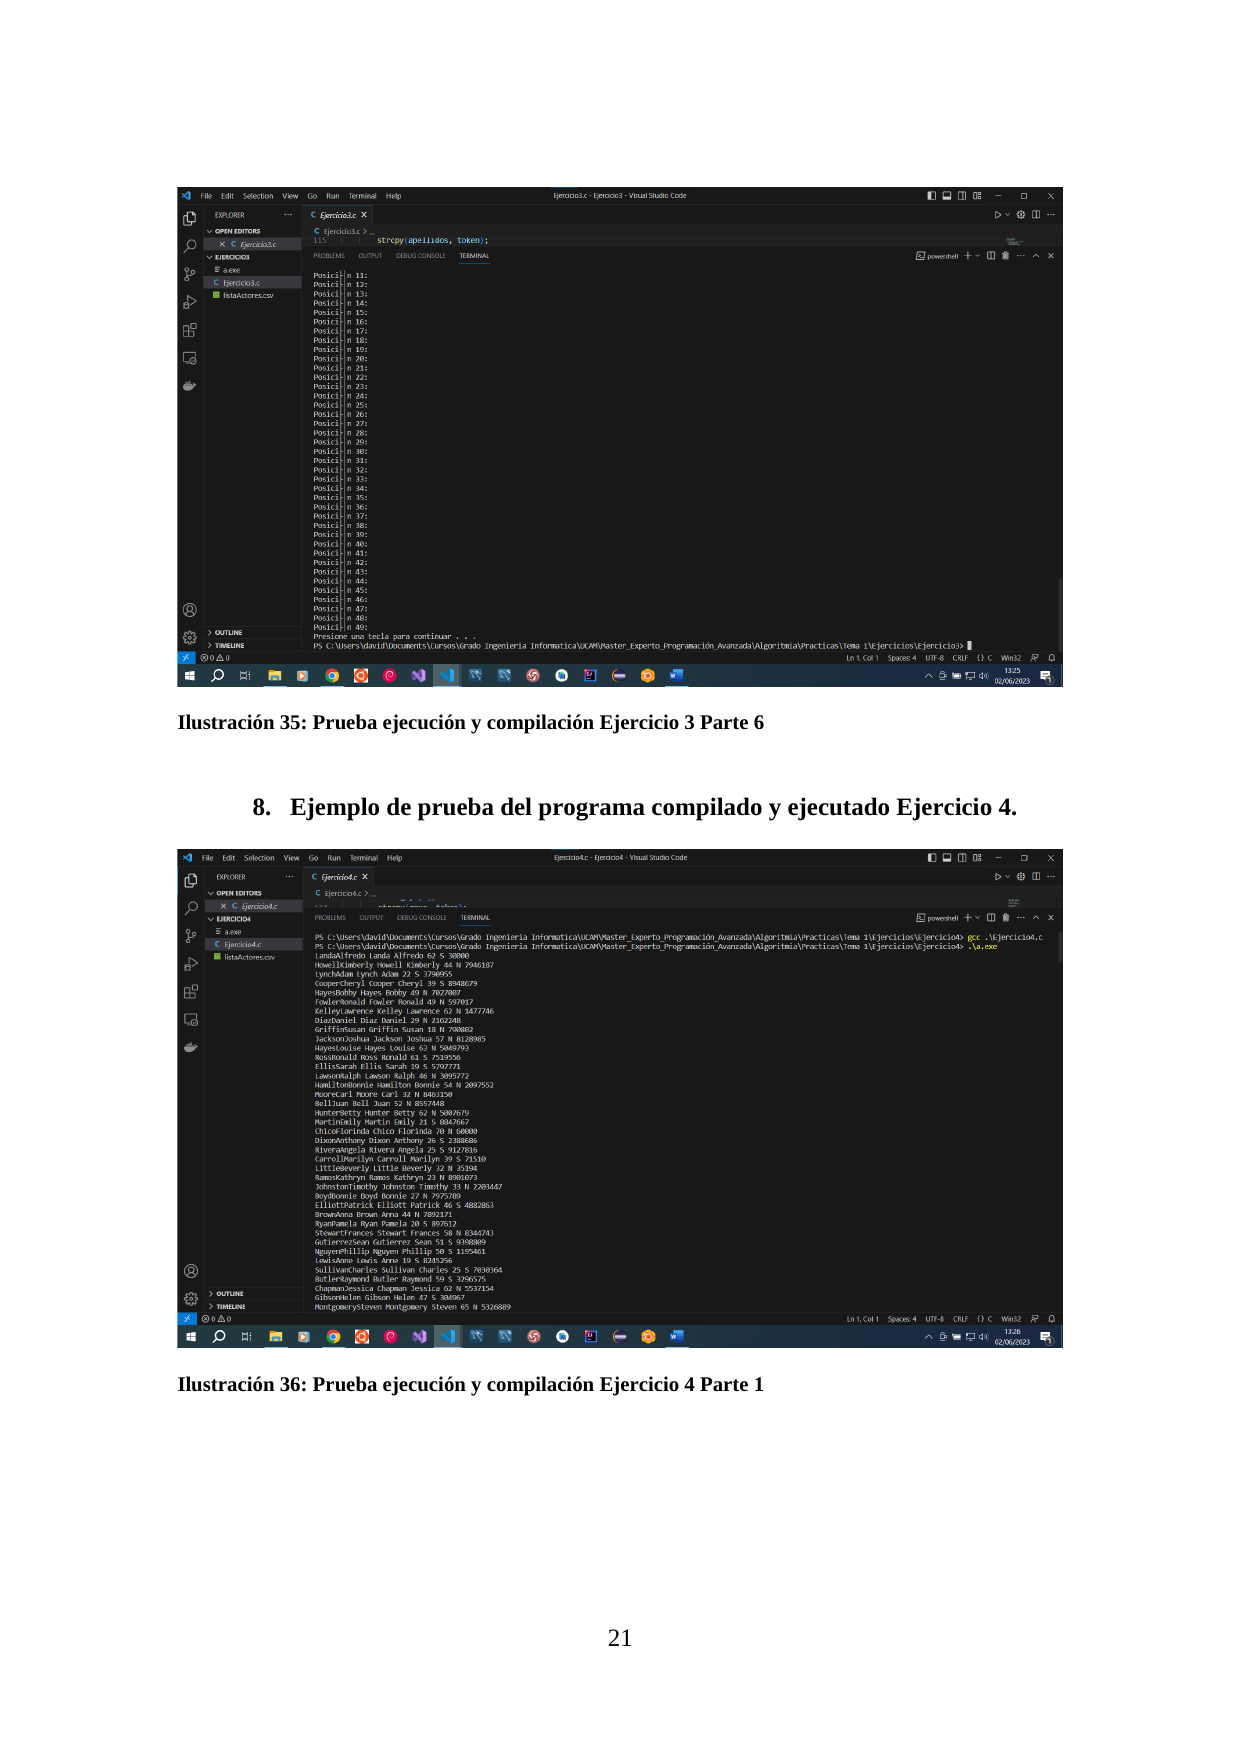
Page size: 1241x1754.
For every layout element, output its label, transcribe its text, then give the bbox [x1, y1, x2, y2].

picture [177, 849, 1063, 1348]
list Ejemplo de prueba del programa compilado y ejecutado Ejercicio 4. [252, 792, 1063, 821]
picture [177, 187, 1063, 687]
